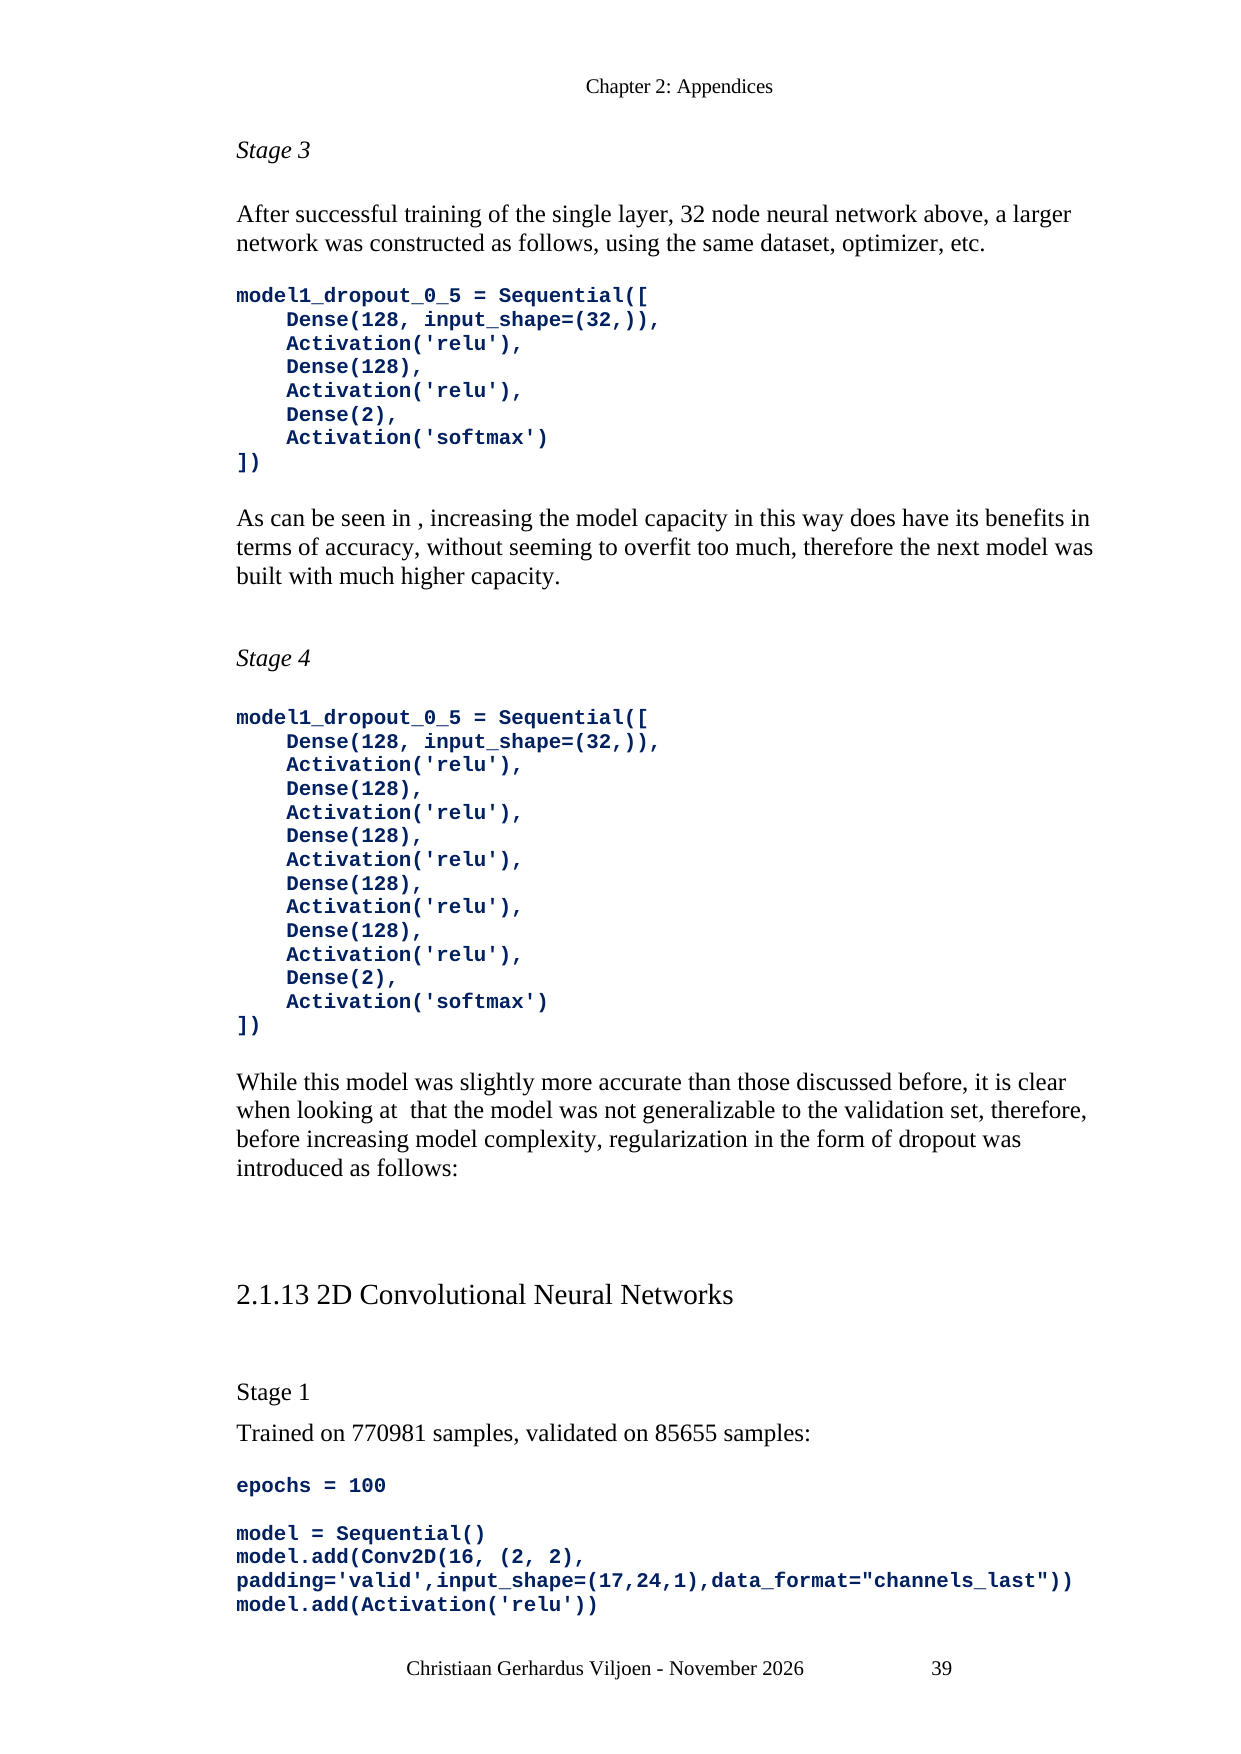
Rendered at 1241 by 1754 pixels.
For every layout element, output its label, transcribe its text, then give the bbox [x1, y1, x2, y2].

text Dense(128), [236, 356, 1122, 380]
text Trained on 770981 samples, validated on 85655 samples: [236, 1418, 1122, 1447]
text Activation('relu'), [236, 802, 1122, 825]
text Dense(128), [236, 873, 1122, 896]
text Activation('relu'), [236, 943, 1122, 967]
text Activation('softmax') [236, 427, 1122, 451]
text Activation('relu'), [236, 754, 1122, 778]
text Dense(128), [236, 920, 1122, 943]
text model.add(Activation('relu')) [236, 1594, 1122, 1617]
text Activation('softmax') [236, 991, 1122, 1014]
subtitle Stage 1 [236, 1377, 1122, 1405]
subtitle Stage 4 [236, 643, 1122, 672]
text model1_dropout_0_5 = Sequential([ [236, 707, 1122, 731]
text epochs = 100 [236, 1475, 1122, 1499]
text Dense(2), [236, 967, 1122, 991]
text Dense(128), [236, 825, 1122, 849]
subtitle 2D Convolutional Neural Networks [236, 1277, 1122, 1310]
subtitle Stage 3 [236, 135, 1122, 164]
text Dense(128, input_shape=(32,)), [236, 309, 1122, 333]
text While this model was slightly more accurate than those discussed before, it is clear when looking at 0 that the model was not generalizable to the validation set, therefore, before increasing model complexity, regularization in the form of dropout was introduced as follows: [236, 1067, 1122, 1182]
text As can be seen in 0, increasing the model capacity in this way does have its benefits in terms of accuracy, without seeming to overfit too much, therefore the next model was built with much higher capacity. [236, 503, 1122, 589]
text ]) [236, 451, 1122, 474]
text Activation('relu'), [236, 849, 1122, 873]
text Dense(2), [236, 404, 1122, 427]
text Dense(128, input_shape=(32,)), [236, 731, 1122, 754]
text Dense(128), [236, 778, 1122, 802]
text Activation('relu'), [236, 333, 1122, 356]
text ]) [236, 1014, 1122, 1038]
text model.add(Conv2D(16, (2, 2), padding='valid',input_shape=(17,24,1),data_format="channels_last")) [236, 1546, 1122, 1594]
text Activation('relu'), [236, 896, 1122, 920]
text model = Sequential() [236, 1523, 1122, 1546]
text After successful training of the single layer, 32 node neural network above, a larger network was constructed as follows, using the same dataset, optimizer, etc. [236, 199, 1122, 257]
text model1_dropout_0_5 = Sequential([ [236, 285, 1122, 309]
text Activation('relu'), [236, 380, 1122, 404]
